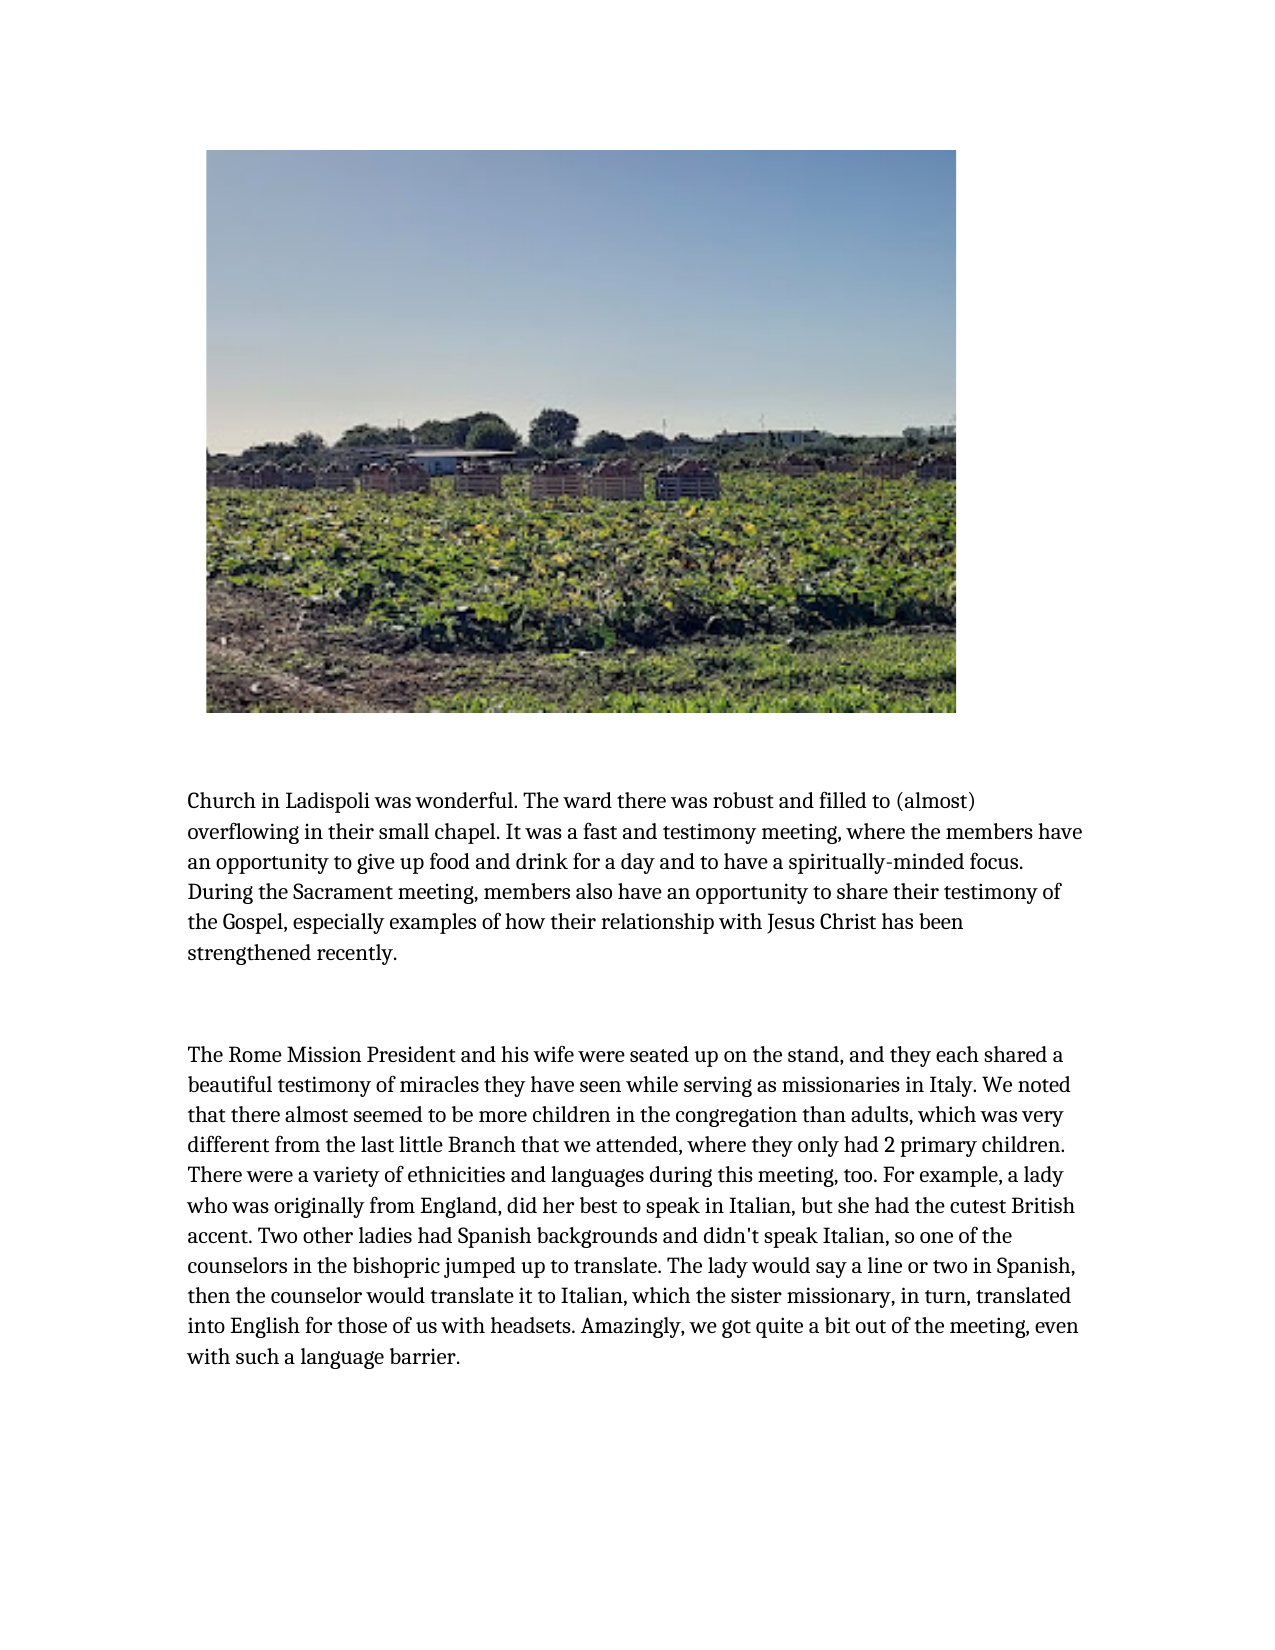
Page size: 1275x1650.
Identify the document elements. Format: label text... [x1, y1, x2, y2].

picture [206, 150, 957, 713]
text The Rome Mission President and his wife were seated up on the stand, and they each shared a beautiful testimony of miracles they have seen while serving as missionaries in Italy. We noted that there almost seemed to be more children in the congregation than adults, which was very different from the last little Branch that we attended, where they only had 2 primary children. There were a variety of ethnicities and languages during this meeting, too. For example, a lady who was originally from England, did her best to speak in Italian, but she had the cutest British accent. Two other ladies had Spanish backgrounds and didn't speak Italian, so one of the counselors in the bishopric jumped up to translate. The lady would say a line or two in Spanish, then the counselor would translate it to Italian, which the sister missionary, in turn, translated into English for those of us with headsets. Amazingly, we got quite a bit out of the meeting, even with such a language barrier. [187, 1041, 1087, 1370]
text Church in Ladispoli was wonderful. The ward there was robust and filled to (almost) overflowing in their small chapel. It was a fast and testimony meeting, where the members have an opportunity to give up food and drink for a day and to have a spiritually-minded focus. During the Sacrament meeting, members also have an opportunity to share their testimony of the Gospel, especially examples of how their relationship with Jesus Christ has been strengthened recently. [187, 788, 1087, 966]
